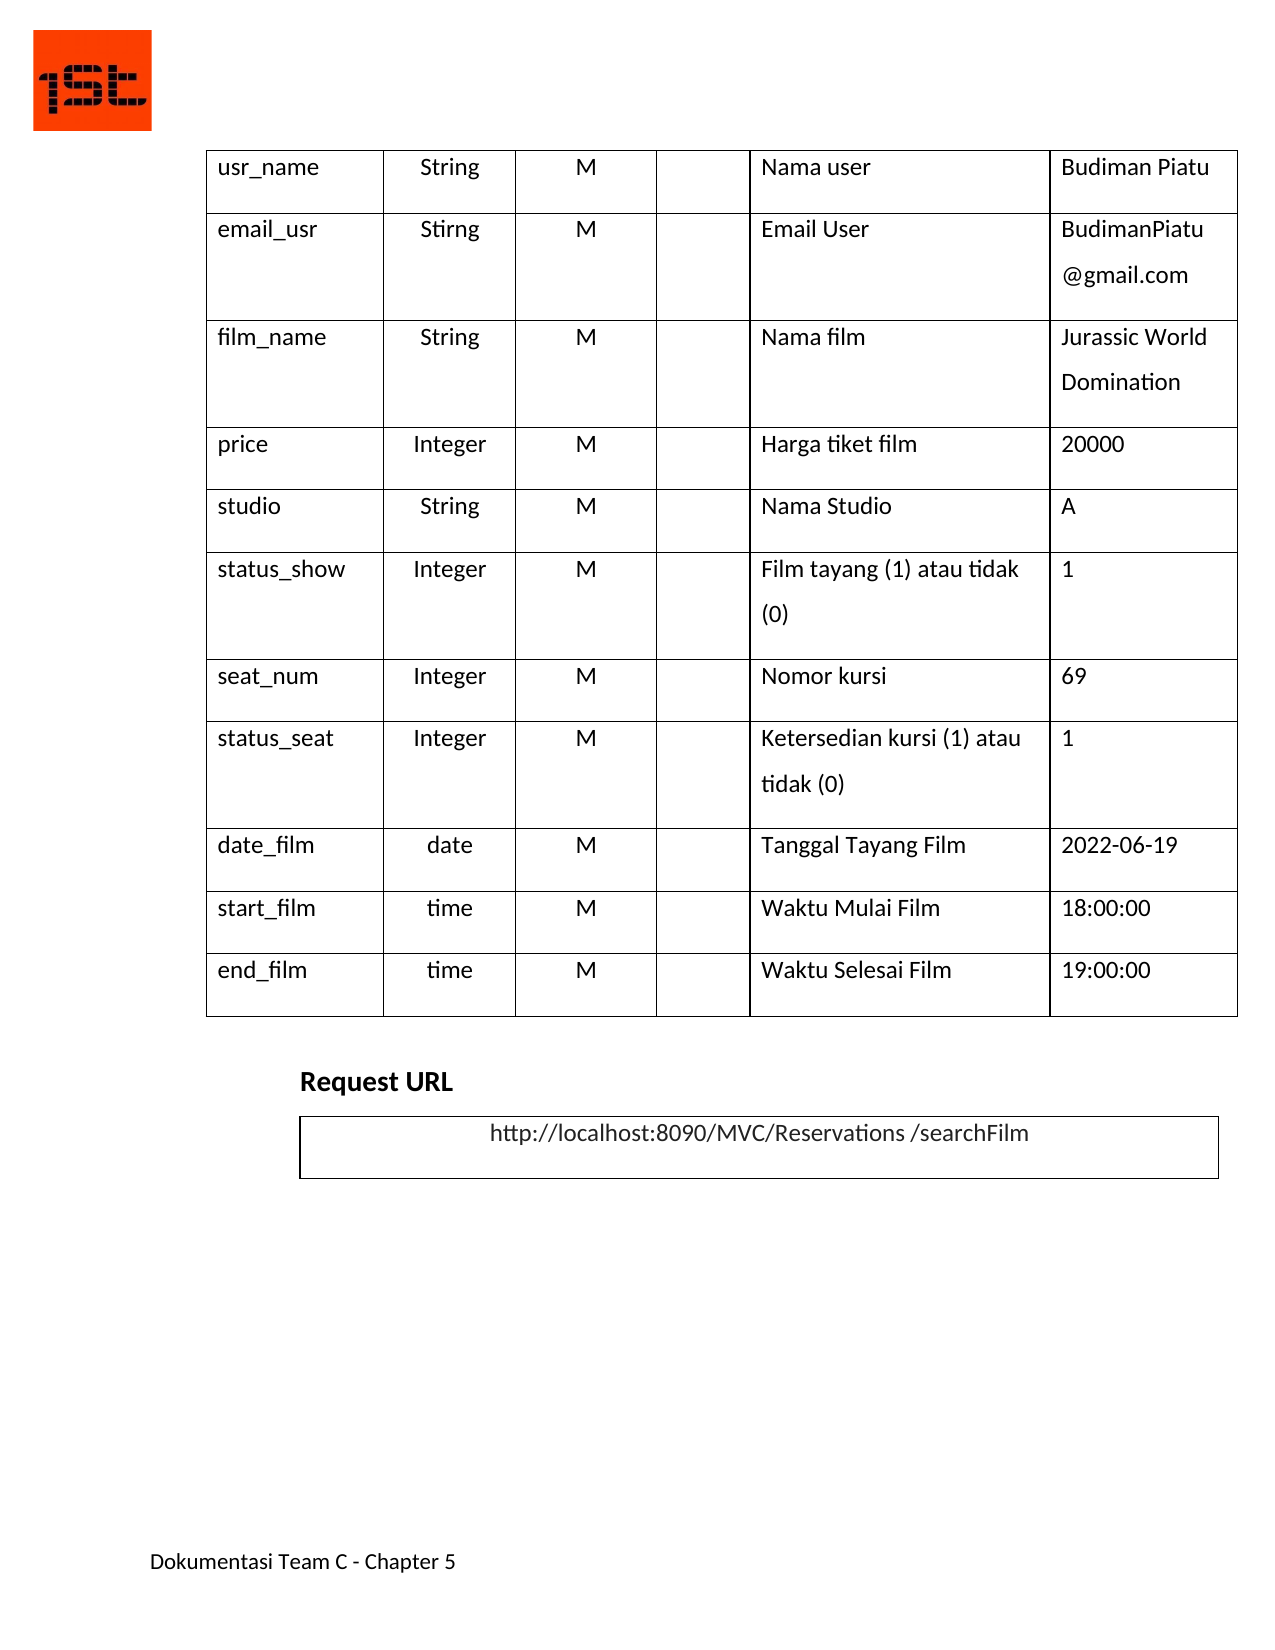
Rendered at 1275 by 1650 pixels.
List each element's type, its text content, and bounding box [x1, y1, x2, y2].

table_cell start_film [207, 892, 383, 953]
table_cell M [516, 321, 656, 427]
table_cell [657, 428, 749, 489]
table_cell film_name [207, 321, 383, 427]
table_cell M [516, 954, 656, 1016]
table_cell time [384, 892, 515, 953]
table_cell Stirng [384, 214, 515, 319]
table_cell String [384, 490, 515, 552]
table_cell M [516, 892, 656, 953]
table_cell [657, 553, 749, 659]
table_cell 1 [1051, 553, 1237, 659]
table_cell Integer [384, 722, 515, 828]
table_cell M [516, 428, 656, 489]
table_cell Nama film [751, 321, 1049, 427]
table_cell A [1051, 490, 1237, 552]
table_cell Email User [751, 214, 1049, 319]
table_cell [657, 214, 749, 319]
table_cell Integer [384, 660, 515, 721]
table_cell M [516, 490, 656, 552]
table_cell Waktu Selesai Film [751, 954, 1049, 1016]
table_cell M [516, 214, 656, 319]
table_cell [657, 151, 749, 212]
table_cell 18:00:00 [1051, 892, 1237, 953]
table_cell 1 [1051, 722, 1237, 828]
table_cell seat_num [207, 660, 383, 721]
table_cell Nomor kursi [751, 660, 1049, 721]
table_cell 69 [1051, 660, 1237, 721]
table_cell date [384, 829, 515, 891]
table_cell end_film [207, 954, 383, 1016]
picture [33, 30, 152, 131]
table_cell [657, 660, 749, 721]
table_header http://localhost:8090/MVC/Reservations /searchFilm [301, 1117, 1218, 1177]
table_cell Integer [384, 428, 515, 489]
table_cell status_show [207, 553, 383, 659]
table_cell date_film [207, 829, 383, 891]
table_cell price [207, 428, 383, 489]
table_cell BudimanPiatu@gmail.com [1051, 214, 1237, 319]
table_cell Integer [384, 553, 515, 659]
table_cell [657, 954, 749, 1016]
table_cell [657, 722, 749, 828]
table_cell Nama Studio [751, 490, 1049, 552]
table_cell Harga tiket film [751, 428, 1049, 489]
table_cell email_usr [207, 214, 383, 319]
table_cell String [384, 321, 515, 427]
table_cell Ketersedian kursi (1) atau tidak (0) [751, 722, 1049, 828]
table_cell Jurassic World Domination [1051, 321, 1237, 427]
table_cell [657, 829, 749, 891]
table_cell [657, 892, 749, 953]
table_cell [657, 490, 749, 552]
table_cell 20000 [1051, 428, 1237, 489]
table_cell [657, 321, 749, 427]
table_cell time [384, 954, 515, 1016]
table_cell M [516, 553, 656, 659]
table_cell M [516, 151, 656, 212]
table_cell M [516, 722, 656, 828]
table_cell 2022-06-19 [1051, 829, 1237, 891]
table_cell Tanggal Tayang Film [751, 829, 1049, 891]
table_cell M [516, 660, 656, 721]
table_cell Waktu Mulai Film [751, 892, 1049, 953]
table_cell Nama user [751, 151, 1049, 212]
table_cell Film tayang (1) atau tidak (0) [751, 553, 1049, 659]
table_cell usr_name [207, 151, 383, 212]
table_cell studio [207, 490, 383, 552]
table_cell status_seat [207, 722, 383, 828]
table_cell String [384, 151, 515, 212]
table_cell 19:00:00 [1051, 954, 1237, 1016]
table_cell Budiman Piatu [1051, 151, 1237, 212]
table_cell M [516, 829, 656, 891]
text Request URL [300, 1063, 1125, 1098]
